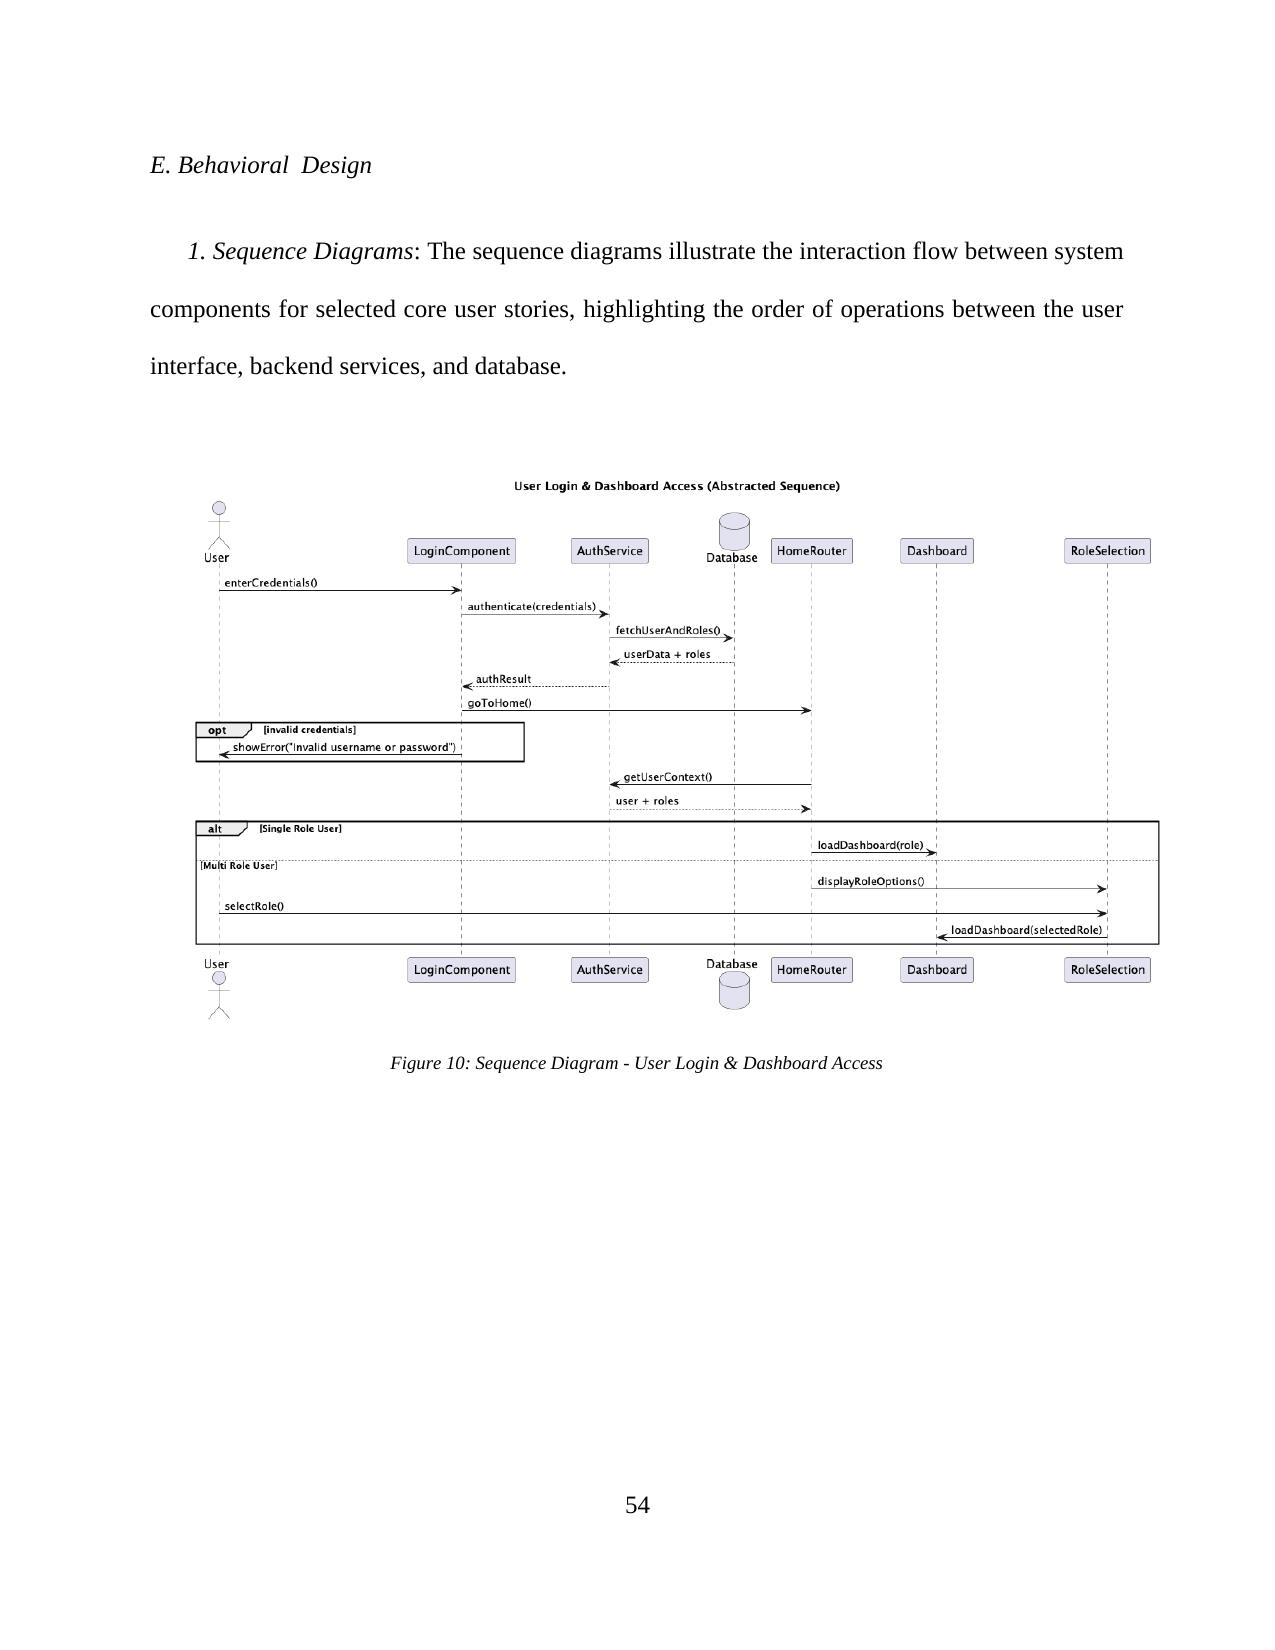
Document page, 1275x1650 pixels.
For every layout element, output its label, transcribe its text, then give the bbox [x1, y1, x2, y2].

picture [187, 466, 1163, 1023]
text Figure 10: Sequence Diagram - User Login & Dashboard Access [150, 1052, 1125, 1073]
subtitle E. Behavioral Design [150, 150, 1125, 179]
text 1. Sequence Diagrams: The sequence diagrams illustrate the interaction flow between system components for selected core user stories, highlighting the order of operations between the user interface, backend services, and database. [150, 236, 1125, 380]
